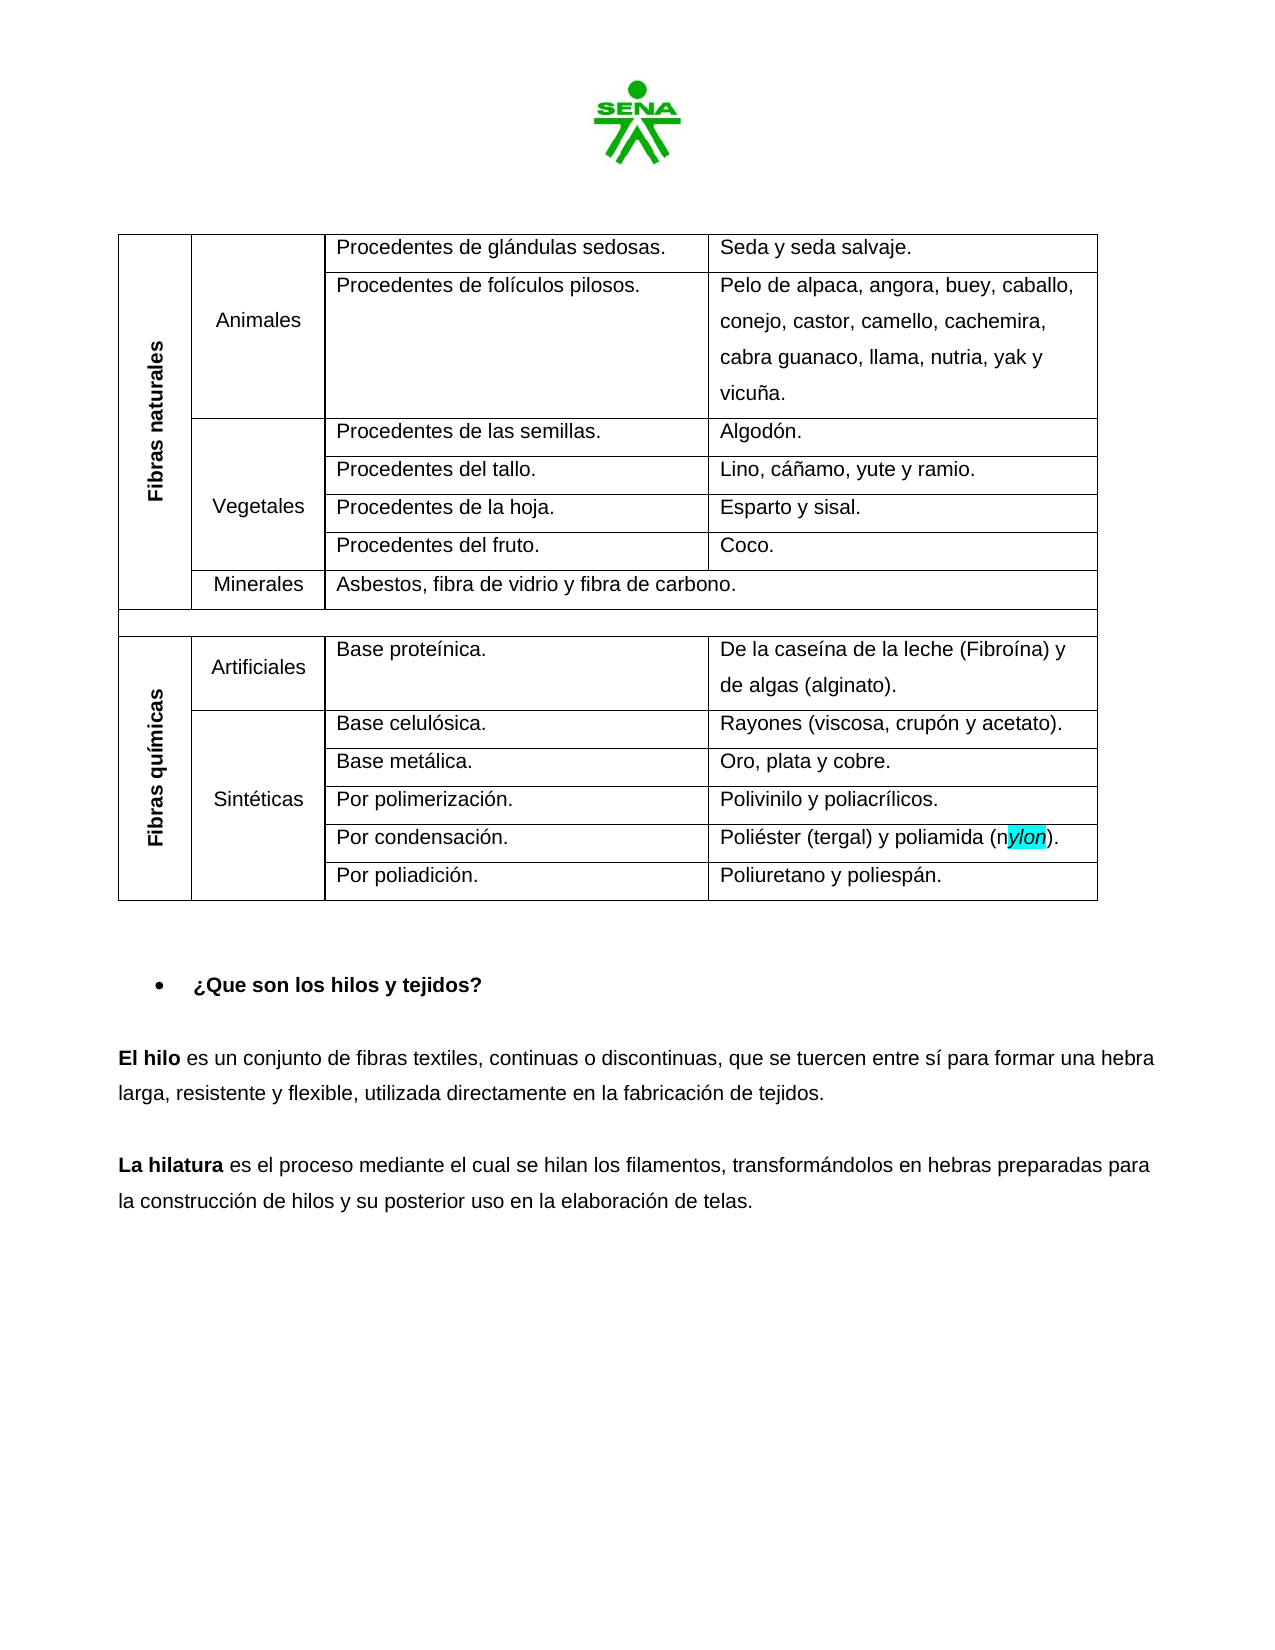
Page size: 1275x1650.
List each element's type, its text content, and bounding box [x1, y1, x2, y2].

table_cell Base metálica. [326, 749, 708, 786]
table_cell [119, 610, 1097, 636]
table_cell Esparto y sisal. [709, 495, 1097, 532]
table_cell Minerales [192, 571, 324, 608]
table_cell Pelo de alpaca, angora, buey, caballo, conejo, castor, camello, cachemira, cabra guanaco, llama, nutria, yak y vicuña. [709, 273, 1097, 418]
table_cell Coco. [709, 533, 1097, 570]
table_cell Poliéster (tergal) y poliamida (nylon). [709, 825, 1097, 862]
table_cell Lino, cáñamo, yute y ramio. [709, 457, 1097, 494]
table_cell Sintéticas [192, 711, 324, 900]
table_cell Por polimerización. [326, 787, 708, 824]
table_cell Base celulósica. [326, 711, 708, 748]
table_header Seda y seda salvaje. [709, 235, 1097, 272]
table_cell Poliuretano y poliespán. [709, 863, 1097, 900]
table_cell Asbestos, fibra de vidrio y fibra de carbono. [326, 571, 1097, 608]
picture [588, 75, 687, 172]
text El hilo es un conjunto de fibras textiles, continuas o discontinuas, que se tuercen entre sí para formar una hebra larga, resistente y flexible, utilizada directamente en la fabricación de tejidos. [118, 1045, 1157, 1105]
table_header Fibras naturales [119, 235, 191, 608]
table_cell Polivinilo y poliacrílicos. [709, 787, 1097, 824]
table_cell Procedentes de folículos pilosos. [326, 273, 708, 418]
table_cell Oro, plata y cobre. [709, 749, 1097, 786]
list ¿Que son los hilos y tejidos? [156, 973, 1157, 997]
table_cell Algodón. [709, 419, 1097, 456]
table_header Animales [192, 235, 324, 418]
table_cell Vegetales [192, 419, 324, 570]
table_cell Artificiales [192, 637, 324, 710]
table_cell Rayones (viscosa, crupón y acetato). [709, 711, 1097, 748]
table_cell Procedentes de las semillas. [326, 419, 708, 456]
table_cell Por condensación. [326, 825, 708, 862]
table_cell Base proteínica. [326, 637, 708, 710]
table_cell Fibras químicas [119, 637, 191, 900]
table_cell De la caseína de la leche (Fibroína) y de algas (alginato). [709, 637, 1097, 710]
table_cell Procedentes del tallo. [326, 457, 708, 494]
table_cell Procedentes de la hoja. [326, 495, 708, 532]
table_cell Por poliadición. [326, 863, 708, 900]
text La hilatura es el proceso mediante el cual se hilan los filamentos, transformándolos en hebras preparadas para la construcción de hilos y su posterior uso en la elaboración de telas. [118, 1153, 1157, 1213]
table_header Procedentes de glándulas sedosas. [326, 235, 708, 272]
table_cell Procedentes del fruto. [326, 533, 708, 570]
